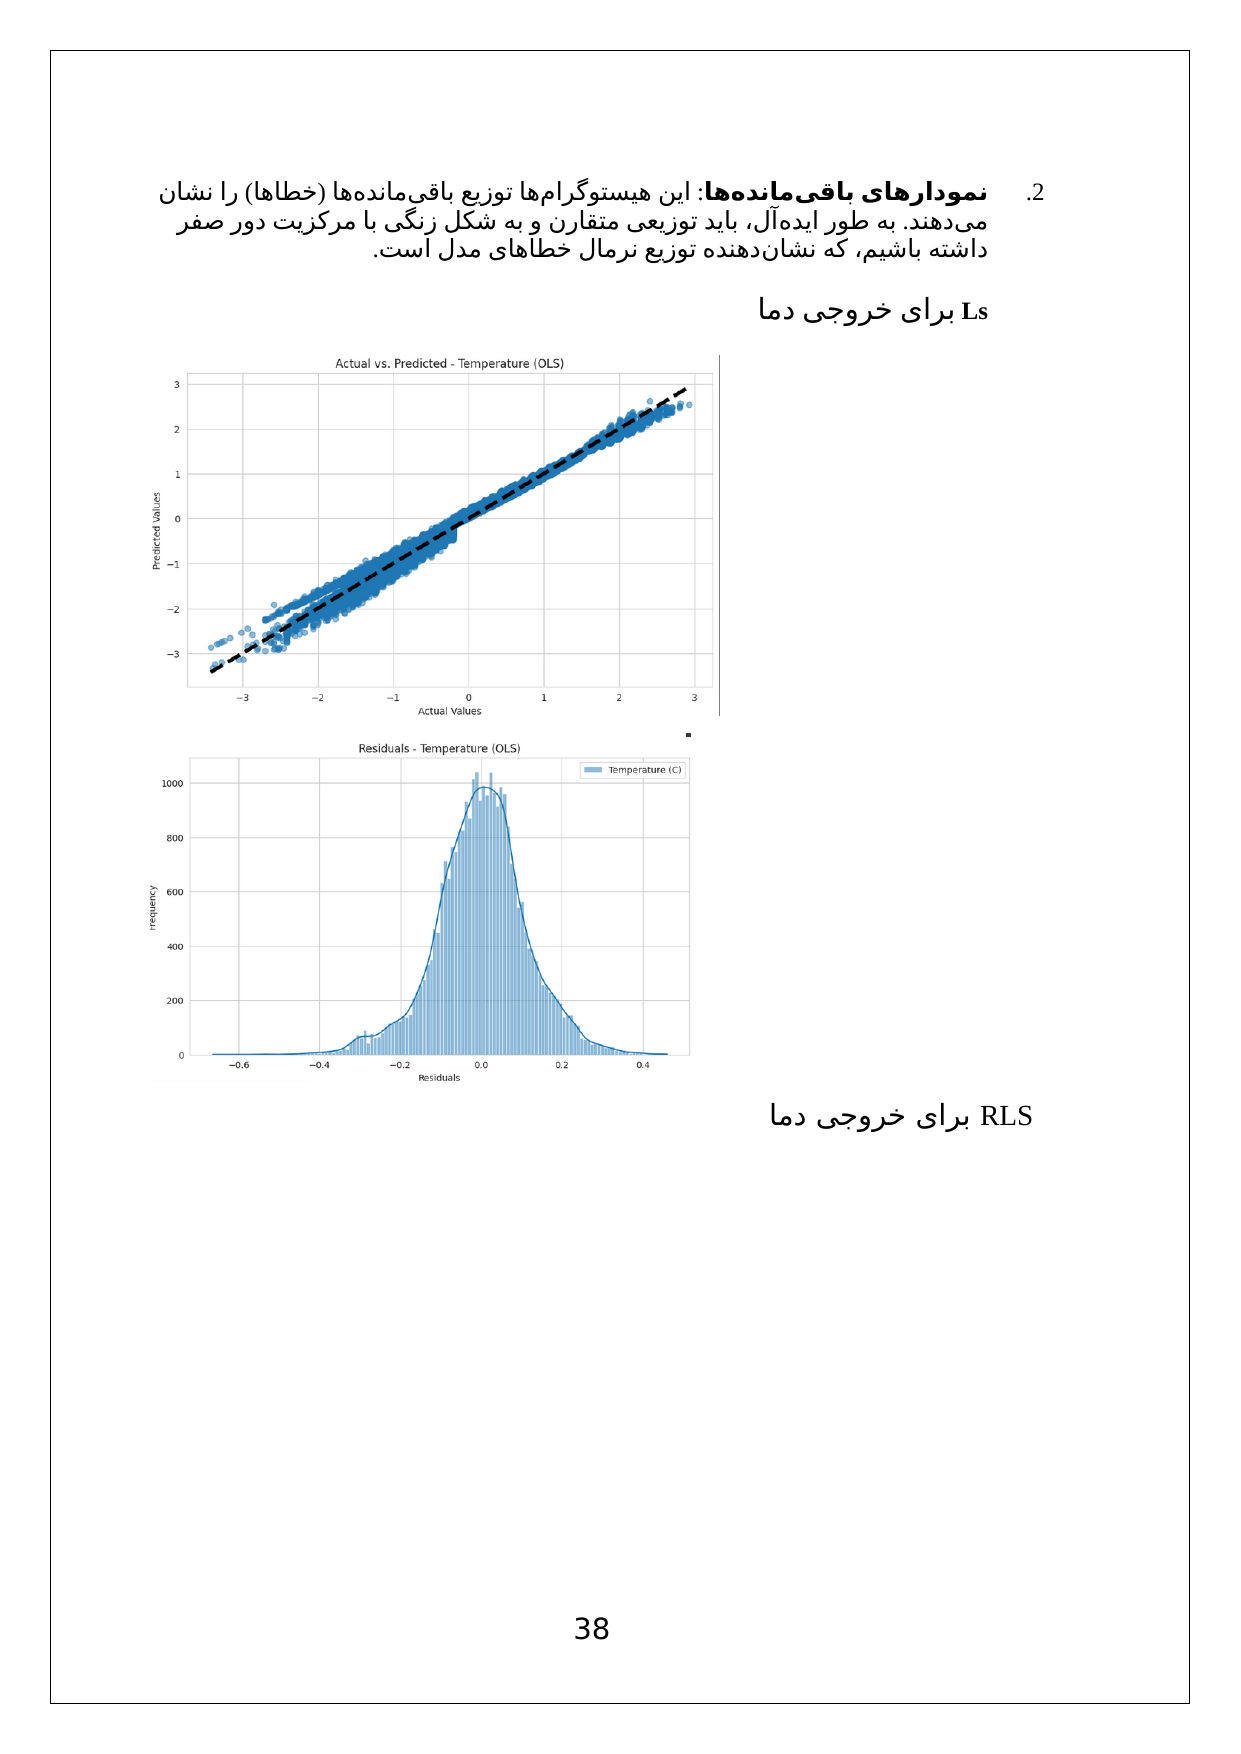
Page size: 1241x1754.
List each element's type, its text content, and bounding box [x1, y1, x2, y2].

text Ls برای خروجی دما [150, 292, 988, 326]
picture [149, 733, 691, 1081]
list نمودارهای باقی‌مانده‌ها: این هیستوگرام‌ها توزیع باقی‌مانده‌ها (خطاها) را نشان می‌دهند. به طور ایده‌آل، باید توزیعی متقارن و به شکل زنگی با مرکزیت دور صفر داشته باشیم، که نشان‌دهنده توزیع نرمال خطاهای مدل است. [150, 177, 1026, 263]
text RLS برای خروجی دما [150, 1098, 1063, 1133]
picture [149, 355, 720, 716]
